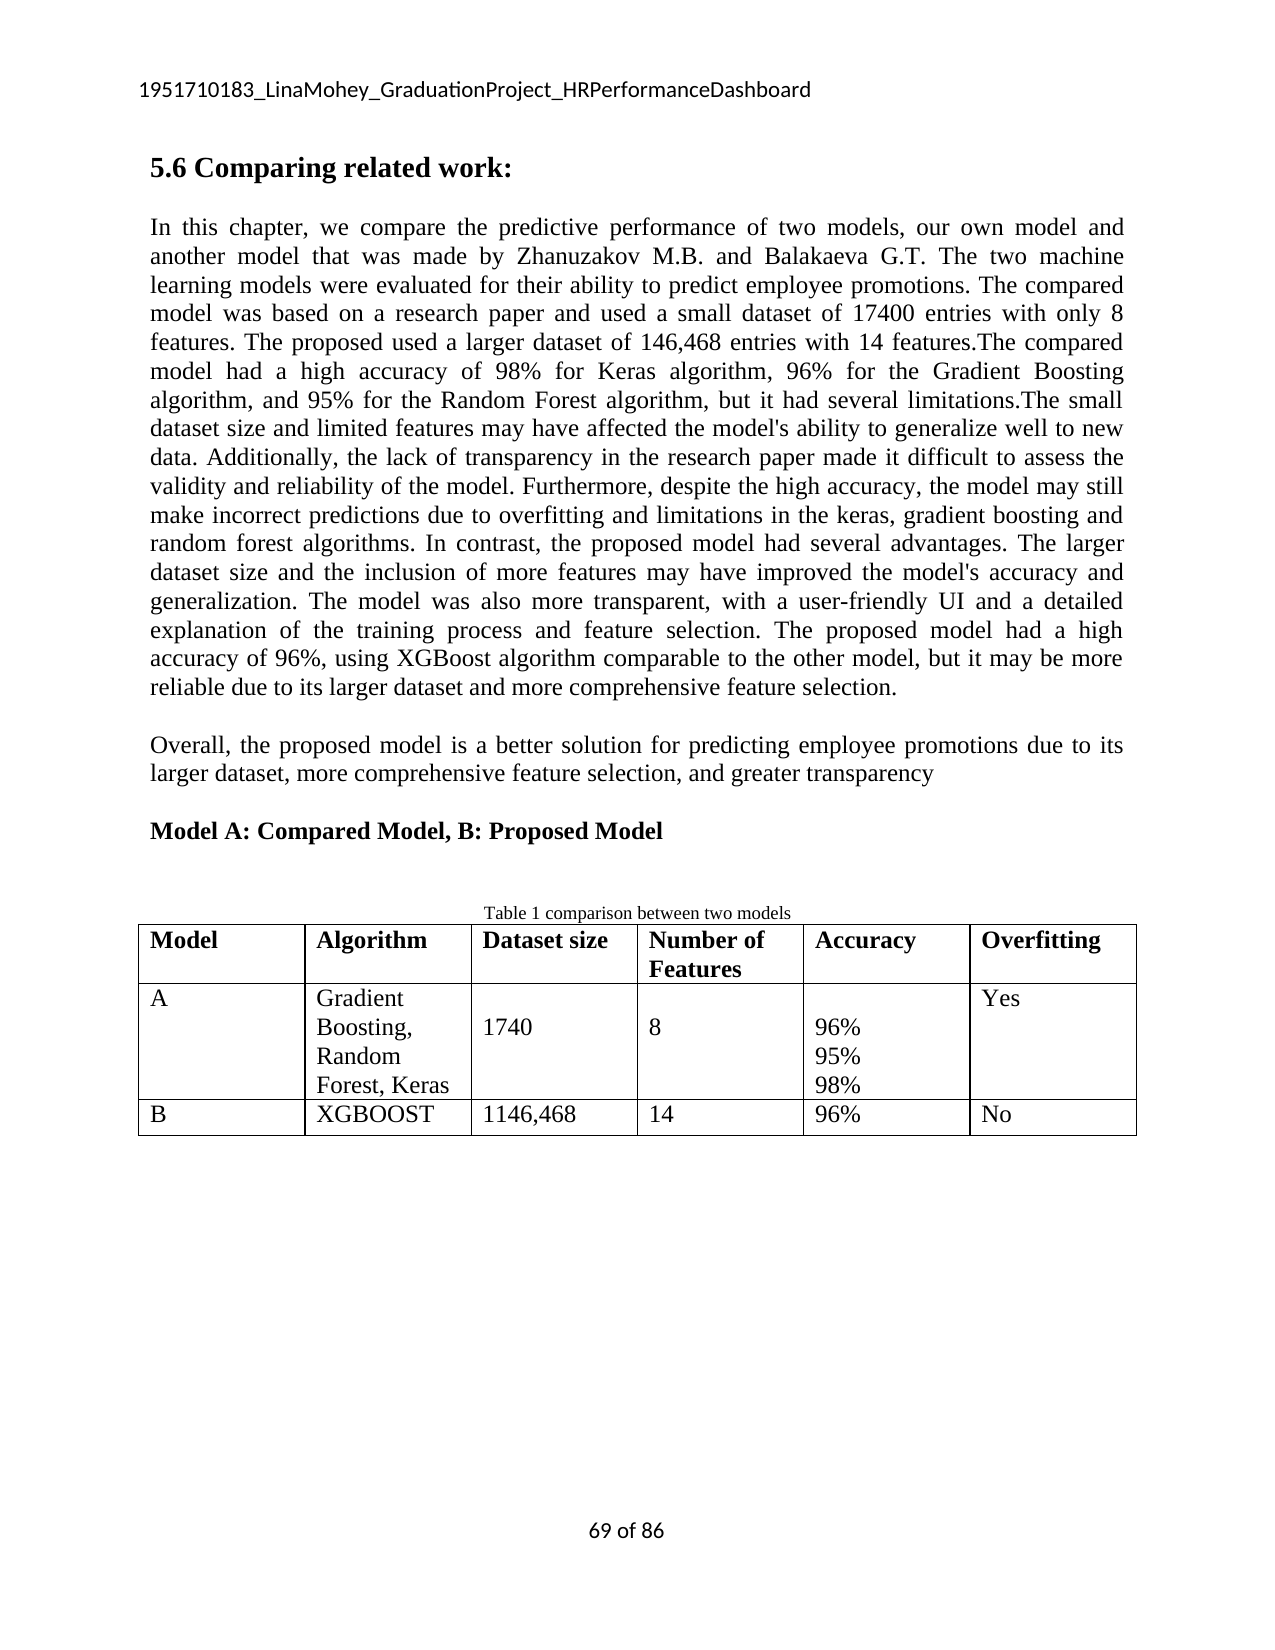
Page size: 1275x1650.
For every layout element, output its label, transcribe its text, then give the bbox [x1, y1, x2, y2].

table_header Number of Features [638, 925, 803, 982]
table_cell 1740 [472, 984, 637, 1098]
table_cell 96% 95% 98% [804, 984, 969, 1098]
table_header Dataset size [472, 925, 637, 982]
text Overall, the proposed model is a better solution for predicting employee promotions due to its larger dataset, more comprehensive feature selection, and greater transparency [150, 730, 1125, 787]
table_cell A [139, 984, 304, 1098]
text Model A: Compared Model, B: Proposed Model [150, 816, 1125, 845]
table_cell 96% [804, 1100, 969, 1135]
table_header Accuracy [804, 925, 969, 982]
table_header Model [139, 925, 304, 982]
table_cell No [971, 1100, 1136, 1135]
table_cell Yes [971, 984, 1136, 1098]
subtitle 5.6 Comparing related work: [150, 150, 1125, 183]
table_header Overfitting [971, 925, 1136, 982]
table_cell XGBOOST [306, 1100, 471, 1135]
table_cell 1146,468 [472, 1100, 637, 1135]
table_header Algorithm [306, 925, 471, 982]
text In this chapter, we compare the predictive performance of two models, our own model and another model that was made by Zhanuzakov M.B. and Balakaeva G.T. The two machine learning models were evaluated for their ability to predict employee promotions. The compared model was based on a research paper and used a small dataset of 17400 entries with only 8 features. The proposed used a larger dataset of 146,468 entries with 14 features.The compared model had a high accuracy of 98% for Keras algorithm, 96% for the Gradient Boosting algorithm, and 95% for the Random Forest algorithm, but it had several limitations.The small dataset size and limited features may have affected the model's ability to generalize well to new data. Additionally, the lack of transparency in the research paper made it difficult to assess the validity and reliability of the model. Furthermore, despite the high accuracy, the model may still make incorrect predictions due to overfitting and limitations in the keras, gradient boosting and random forest algorithms. In contrast, the proposed model had several advantages. The larger dataset size and the inclusion of more features may have improved the model's accuracy and generalization. The model was also more transparent, with a user-friendly UI and a detailed explanation of the training process and feature selection. The proposed model had a high accuracy of 96%, using XGBoost algorithm comparable to the other model, but it may be more reliable due to its larger dataset and more comprehensive feature selection. [150, 212, 1125, 701]
table_cell 8 [638, 984, 803, 1098]
table_cell Gradient Boosting, Random Forest, Keras [306, 984, 471, 1098]
text Table 1 comparison between two models [150, 902, 1125, 924]
table_cell 14 [638, 1100, 803, 1135]
table_cell B [139, 1100, 304, 1135]
